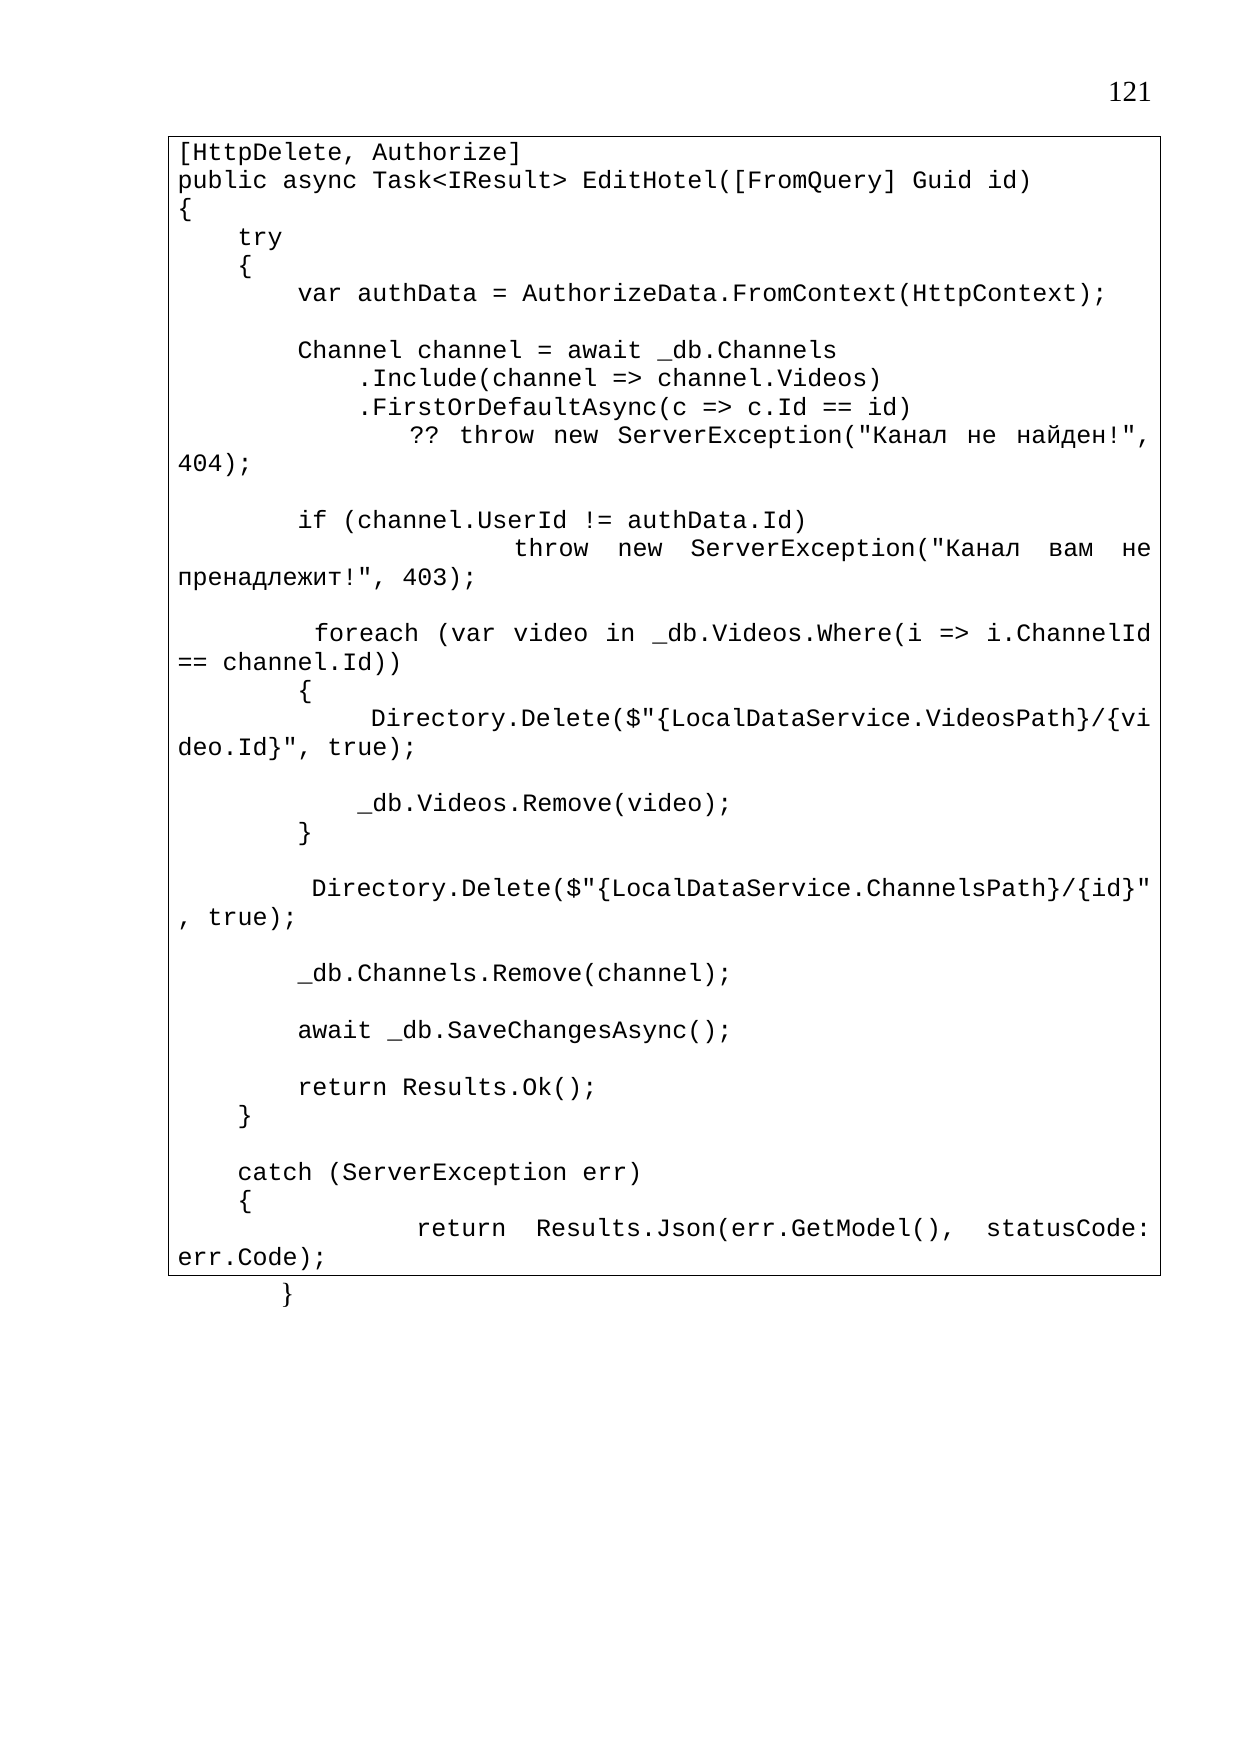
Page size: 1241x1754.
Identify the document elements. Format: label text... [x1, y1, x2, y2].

text return Results.Ok(); [177, 1074, 1152, 1103]
text Channel channel = await _db.Channels [177, 338, 1152, 366]
text if (channel.UserId != authData.Id) [177, 508, 1152, 536]
text { [177, 1188, 1152, 1213]
text } [177, 1103, 1152, 1131]
text public async Task<IResult> EditHotel([FromQuery] Guid id) [177, 168, 1152, 196]
text throw new ServerException("Канал вам не пренадлежит!", 403); [177, 536, 1152, 593]
text { [177, 253, 1152, 281]
text { [177, 196, 1152, 224]
text return Results.Json(err.GetModel(), statusCode: err.Code); [169, 1213, 1160, 1275]
text _db.Videos.Remove(video); [177, 791, 1152, 819]
text ?? throw new ServerException("Канал не найден!", 404); [177, 423, 1152, 479]
text .Include(channel => channel.Videos) [177, 366, 1152, 394]
text _db.Channels.Remove(channel); [177, 961, 1152, 989]
text .FirstOrDefaultAsync(c => c.Id == id) [177, 394, 1152, 423]
text await _db.SaveChangesAsync(); [177, 1018, 1152, 1046]
text } [177, 1276, 1152, 1309]
text try [177, 224, 1152, 253]
text [HttpDelete, Authorize] [169, 137, 1160, 168]
text { [177, 678, 1152, 706]
text Directory.Delete($"{LocalDataService.ChannelsPath}/{id}", true); [177, 876, 1152, 933]
text Directory.Delete($"{LocalDataService.VideosPath}/{video.Id}", true); [177, 706, 1152, 763]
text } [177, 819, 1152, 848]
text catch (ServerException err) [177, 1159, 1152, 1188]
text var authData = AuthorizeData.FromContext(HttpContext); [177, 281, 1152, 309]
text foreach (var video in _db.Videos.Where(i => i.ChannelId == channel.Id)) [177, 621, 1152, 678]
